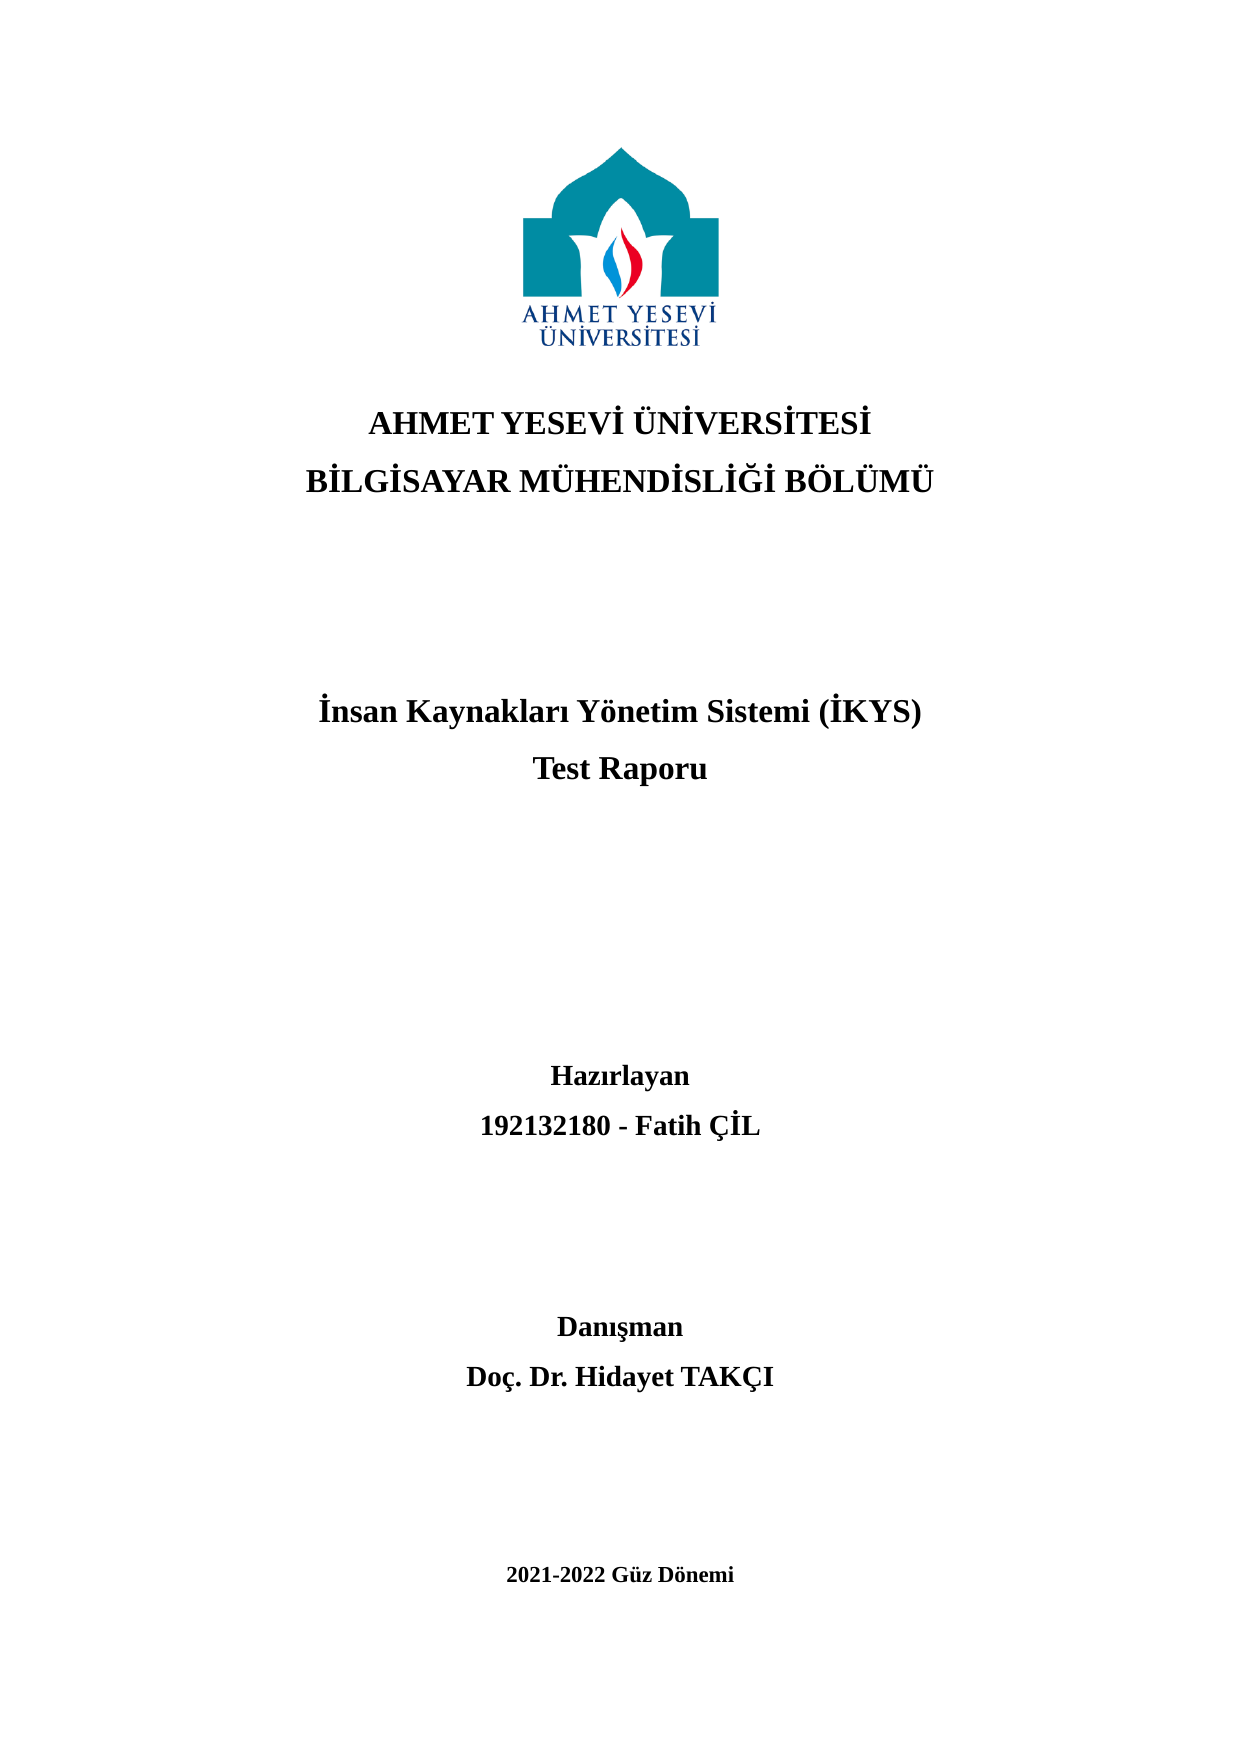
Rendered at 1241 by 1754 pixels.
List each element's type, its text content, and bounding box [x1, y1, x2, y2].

text Doç. Dr. Hidayet TAKÇI [148, 1359, 1093, 1393]
text 192132180 - Fatih ÇİL [148, 1108, 1093, 1141]
text Test Raporu [148, 748, 1093, 787]
text Hazırlayan [148, 1058, 1093, 1091]
text Danışman [148, 1309, 1093, 1343]
text 2021-2022 Güz Dönemi [148, 1561, 1093, 1587]
text AHMET YESEVİ ÜNİVERSİTESİ [148, 403, 1093, 442]
text BİLGİSAYAR MÜHENDİSLİĞİ BÖLÜMÜ [148, 461, 1093, 499]
picture [521, 147, 719, 346]
text İnsan Kaynakları Yönetim Sistemi (İKYS) [148, 691, 1093, 729]
